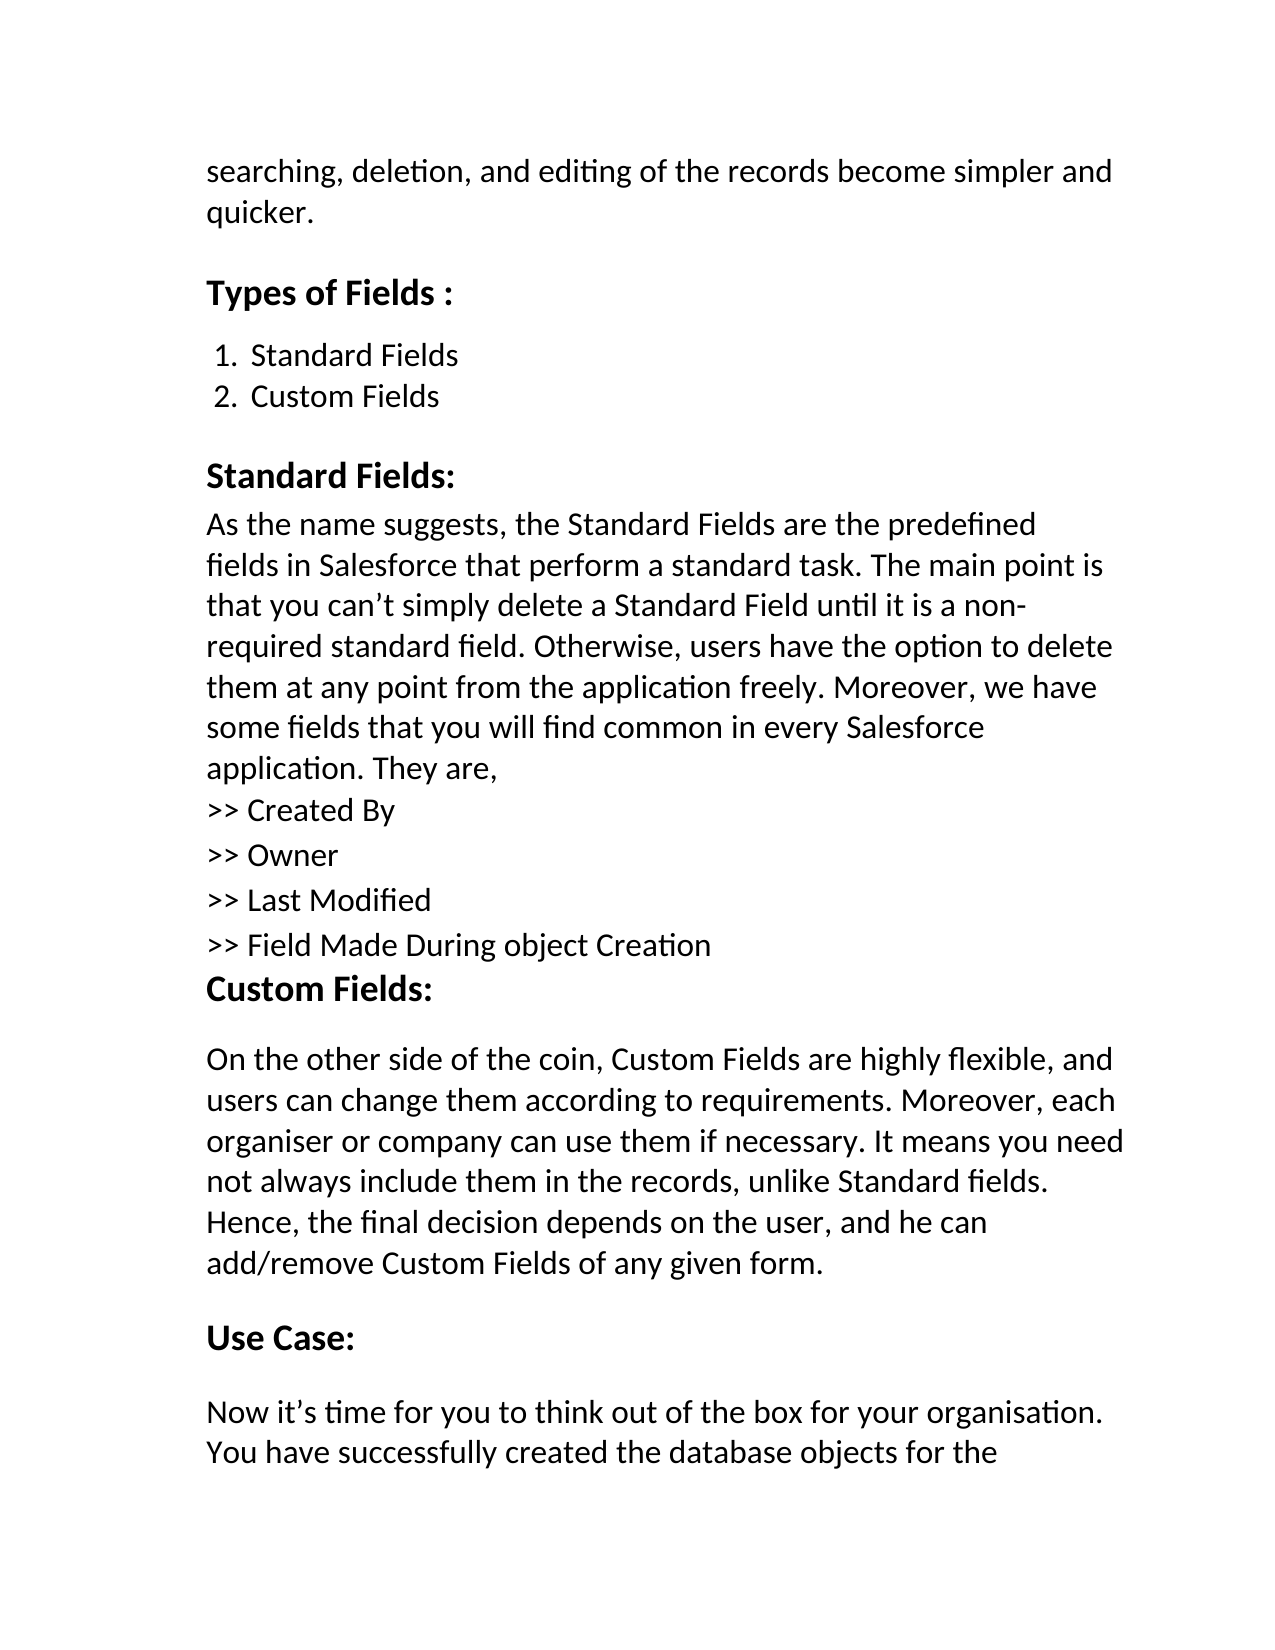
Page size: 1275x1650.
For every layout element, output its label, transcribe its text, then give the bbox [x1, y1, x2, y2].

text Custom Fields: [206, 964, 1134, 1010]
text On the other side of the coin, Custom Fields are highly flexible, and users can change them according to requirements. Moreover, each organiser or company can use them if necessary. It means you need not always include them in the records, unlike Standard fields. Hence, the final decision depends on the user, and he can add/remove Custom Fields of any given form. [206, 1038, 1134, 1282]
text Standard Fields: [206, 452, 1134, 498]
text >> Created By [206, 789, 1134, 830]
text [206, 150, 1134, 231]
text >> Owner [206, 834, 1134, 875]
subtitle Types of Fields : [206, 269, 1134, 315]
text >> Last Modified [206, 879, 1134, 920]
list Custom Fields [213, 375, 1134, 416]
text Use Case: [206, 1314, 1134, 1359]
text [206, 1391, 1134, 1472]
text >> Field Made During object Creation [206, 924, 1134, 964]
list Standard Fields [213, 334, 1134, 375]
text As the name suggests, the Standard Fields are the predefined fields in Salesforce that perform a standard task. The main point is that you can’t simply delete a Standard Field until it is a non-required standard field. Otherwise, users have the option to delete them at any point from the application freely. Moreover, we have some fields that you will find common in every Salesforce application. They are, [206, 503, 1114, 788]
